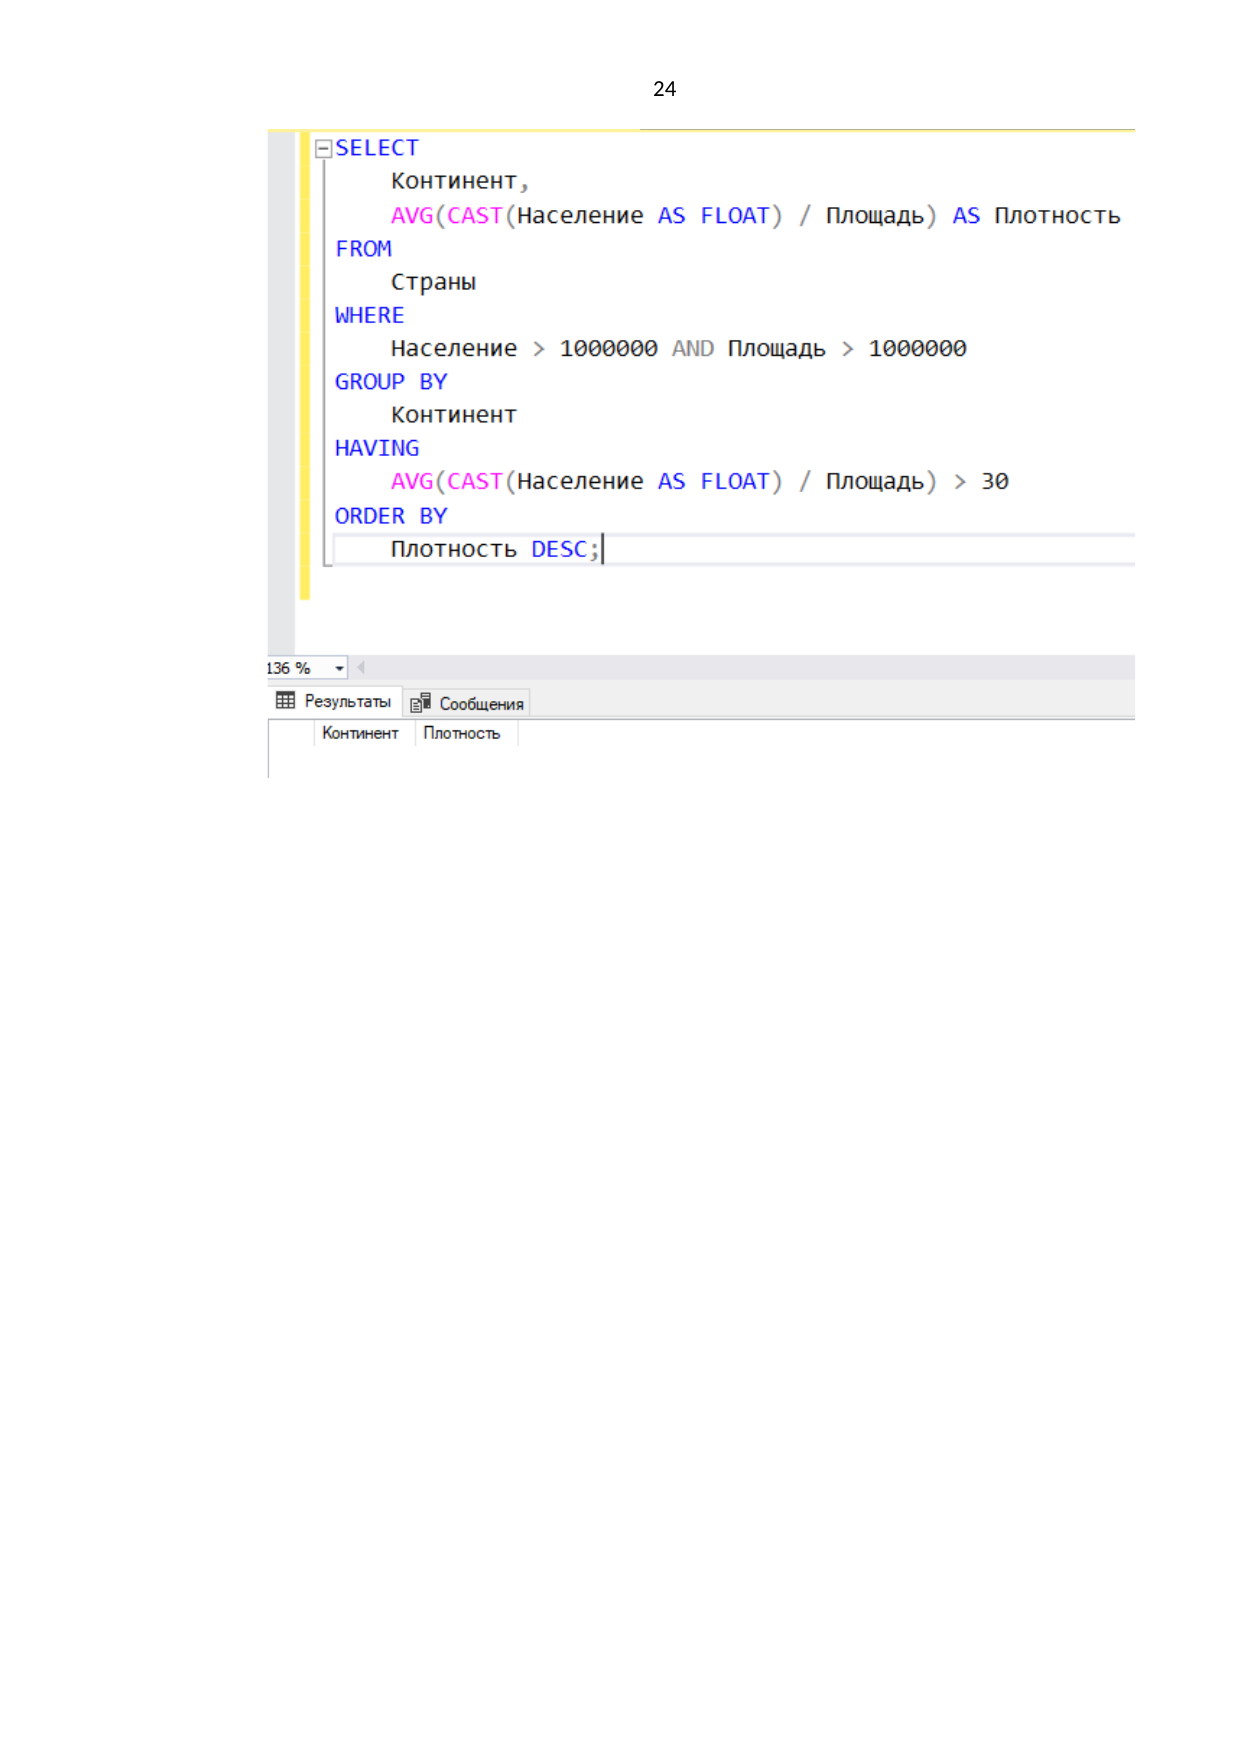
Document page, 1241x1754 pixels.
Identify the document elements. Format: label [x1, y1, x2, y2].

picture [267, 129, 1135, 778]
